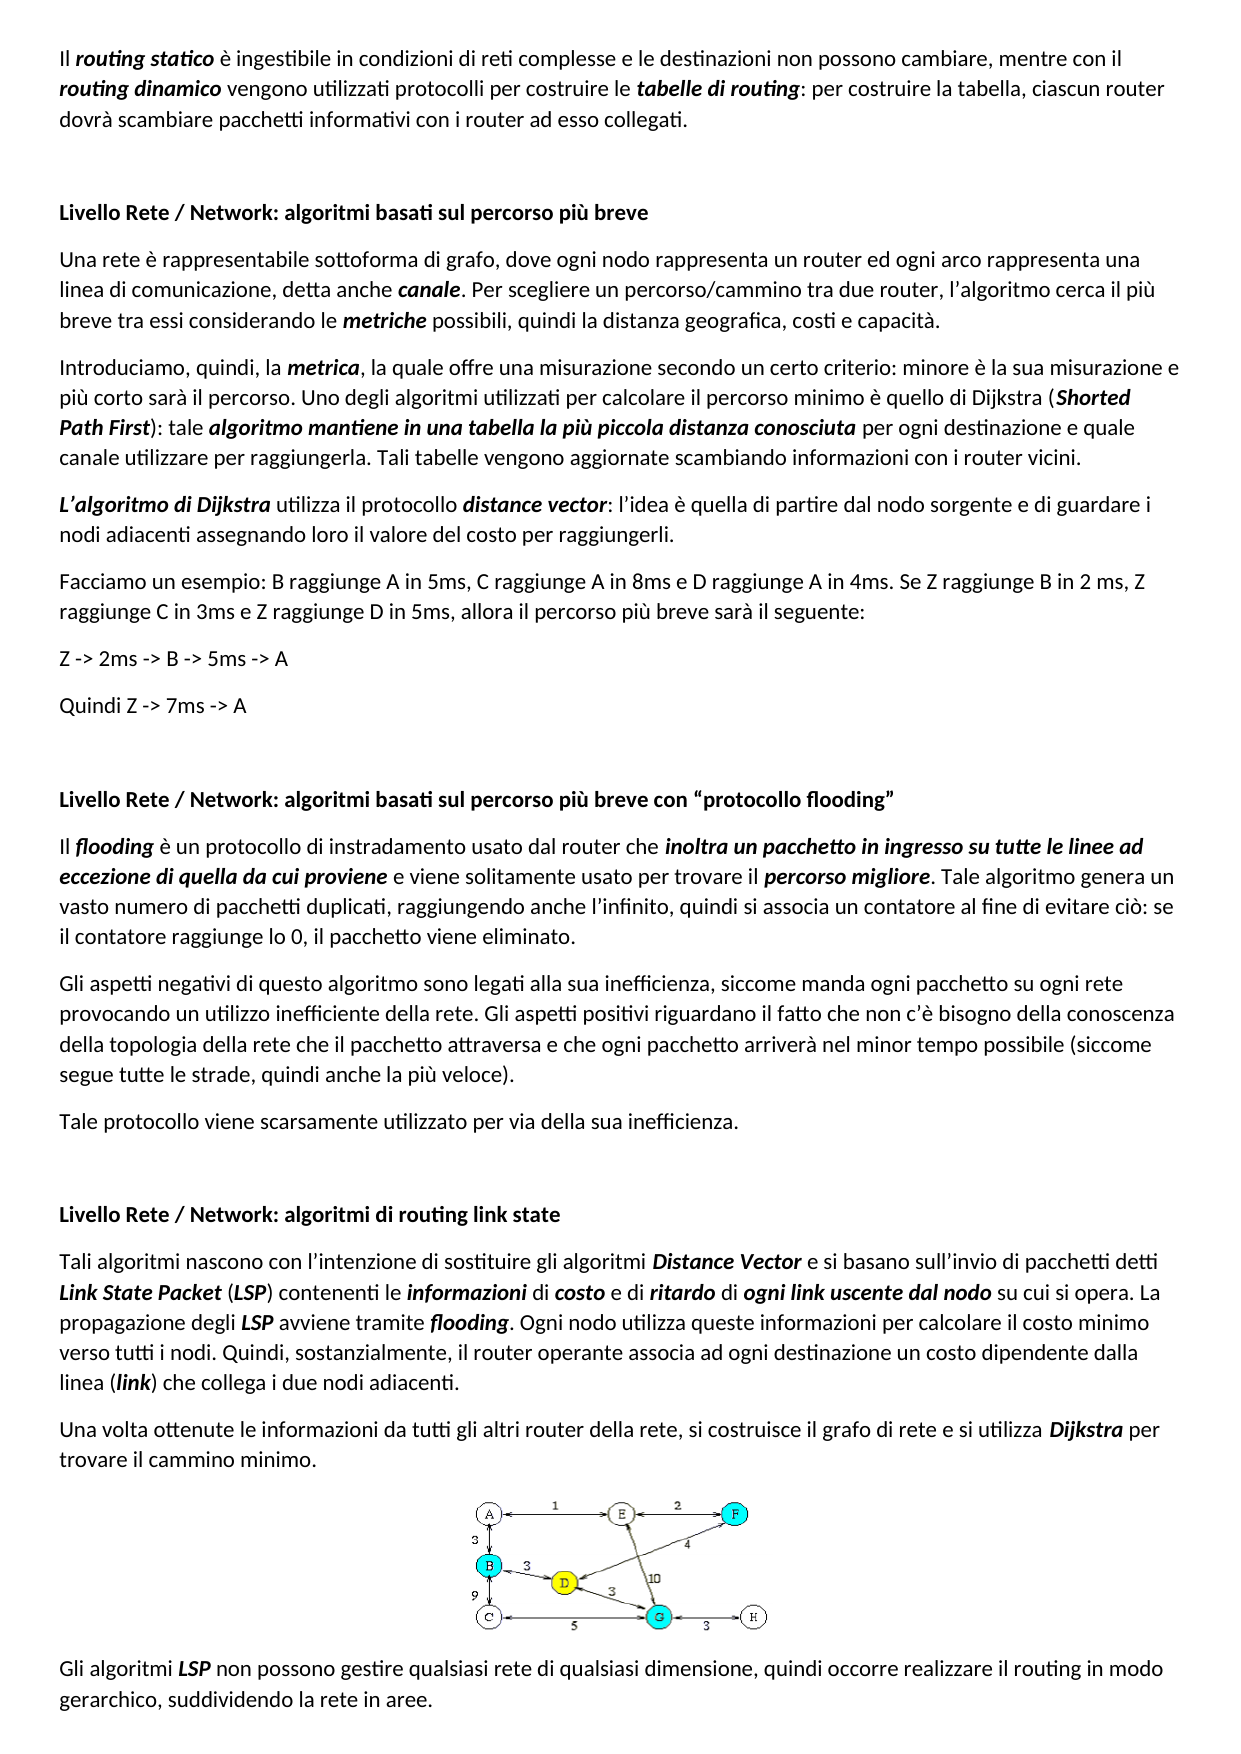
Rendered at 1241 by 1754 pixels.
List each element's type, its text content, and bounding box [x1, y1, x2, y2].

text Facciamo un esempio: B raggiunge A in 5ms, C raggiunge A in 8ms e D raggiunge A in 4ms. Se Z raggiunge B in 2 ms, Z raggiunge C in 3ms e Z raggiunge D in 5ms, allora il percorso più breve sarà il seguente: [59, 567, 1181, 626]
text Il flooding è un protocollo di instradamento usato dal router che inoltra un pacchetto in ingresso su tutte le linee ad eccezione di quella da cui proviene e viene solitamente usato per trovare il percorso migliore. Tale algoritmo genera un vasto numero di pacchetti duplicati, raggiungendo anche l’infinito, quindi si associa un contatore al fine di evitare ciò: se il contatore raggiunge lo 0, il pacchetto viene eliminato. [59, 832, 1181, 951]
text Tali algoritmi nascono con l’intenzione di sostituire gli algoritmi Distance Vector e si basano sull’invio di pacchetti detti Link State Packet (LSP) contenenti le informazioni di costo e di ritardo di ogni link uscente dal nodo su cui si opera. La propagazione degli LSP avviene tramite flooding. Ogni nodo utilizza queste informazioni per calcolare il costo minimo verso tutti i nodi. Quindi, sostanzialmente, il router operante associa ad ogni destinazione un costo dipendente dalla linea (link) che collega i due nodi adiacenti. [59, 1247, 1181, 1396]
text Introduciamo, quindi, la metrica, la quale offre una misurazione secondo un certo criterio: minore è la sua misurazione e più corto sarà il percorso. Uno degli algoritmi utilizzati per calcolare il percorso minimo è quello di Dijkstra (Shorted Path First): tale algoritmo mantiene in una tabella la più piccola distanza conosciuta per ogni destinazione e quale canale utilizzare per raggiungerla. Tali tabelle vengono aggiornate scambiando informazioni con i router vicini. [59, 353, 1181, 471]
text Livello Rete / Network: algoritmi basati sul percorso più breve [59, 198, 1181, 227]
text Gli aspetti negativi di questo algoritmo sono legati alla sua inefficienza, siccome manda ogni pacchetto su ogni rete provocando un utilizzo inefficiente della rete. Gli aspetti positivi riguardano il fatto che non c’è bisogno della conoscenza della topologia della rete che il pacchetto attraversa e che ogni pacchetto arriverà nel minor tempo possibile (siccome segue tutte le strade, quindi anche la più veloce). [59, 969, 1181, 1088]
text L’algoritmo di Dijkstra utilizza il protocollo distance vector: l’idea è quella di partire dal nodo sorgente e di guardare i nodi adiacenti assegnando loro il valore del costo per raggiungerli. [59, 490, 1181, 548]
text Tale protocollo viene scarsamente utilizzato per via della sua inefficienza. [59, 1107, 1181, 1135]
text Il routing statico è ingestibile in condizioni di reti complesse e le destinazioni non possono cambiare, mentre con il routing dinamico vengono utilizzati protocolli per costruire le tabelle di routing: per costruire la tabella, ciascun router dovrà scambiare pacchetti informativi con i router ad esso collegati. [59, 44, 1181, 133]
text Gli algoritmi LSP non possono gestire qualsiasi rete di qualsiasi dimensione, quindi occorre realizzare il routing in modo gerarchico, suddividendo la rete in aree. [59, 1654, 1181, 1713]
text Livello Rete / Network: algoritmi di routing link state [59, 1201, 1181, 1229]
text Una rete è rappresentabile sottoforma di grafo, dove ogni nodo rappresenta un router ed ogni arco rappresenta una linea di comunicazione, detta anche canale. Per scegliere un percorso/cammino tra due router, l’algoritmo cerca il più breve tra essi considerando le metriche possibili, quindi la distanza geografica, costi e capacità. [59, 245, 1181, 334]
picture [467, 1492, 773, 1636]
text Una volta ottenute le informazioni da tutti gli altri router della rete, si costruisce il grafo di rete e si utilizza Dijkstra per trovare il cammino minimo. [59, 1415, 1181, 1473]
text Livello Rete / Network: algoritmi basati sul percorso più breve con “protocollo flooding” [59, 785, 1181, 813]
text Z -> 2ms -> B -> 5ms -> A [59, 644, 1181, 672]
text Quindi Z -> 7ms -> A [59, 691, 1181, 719]
